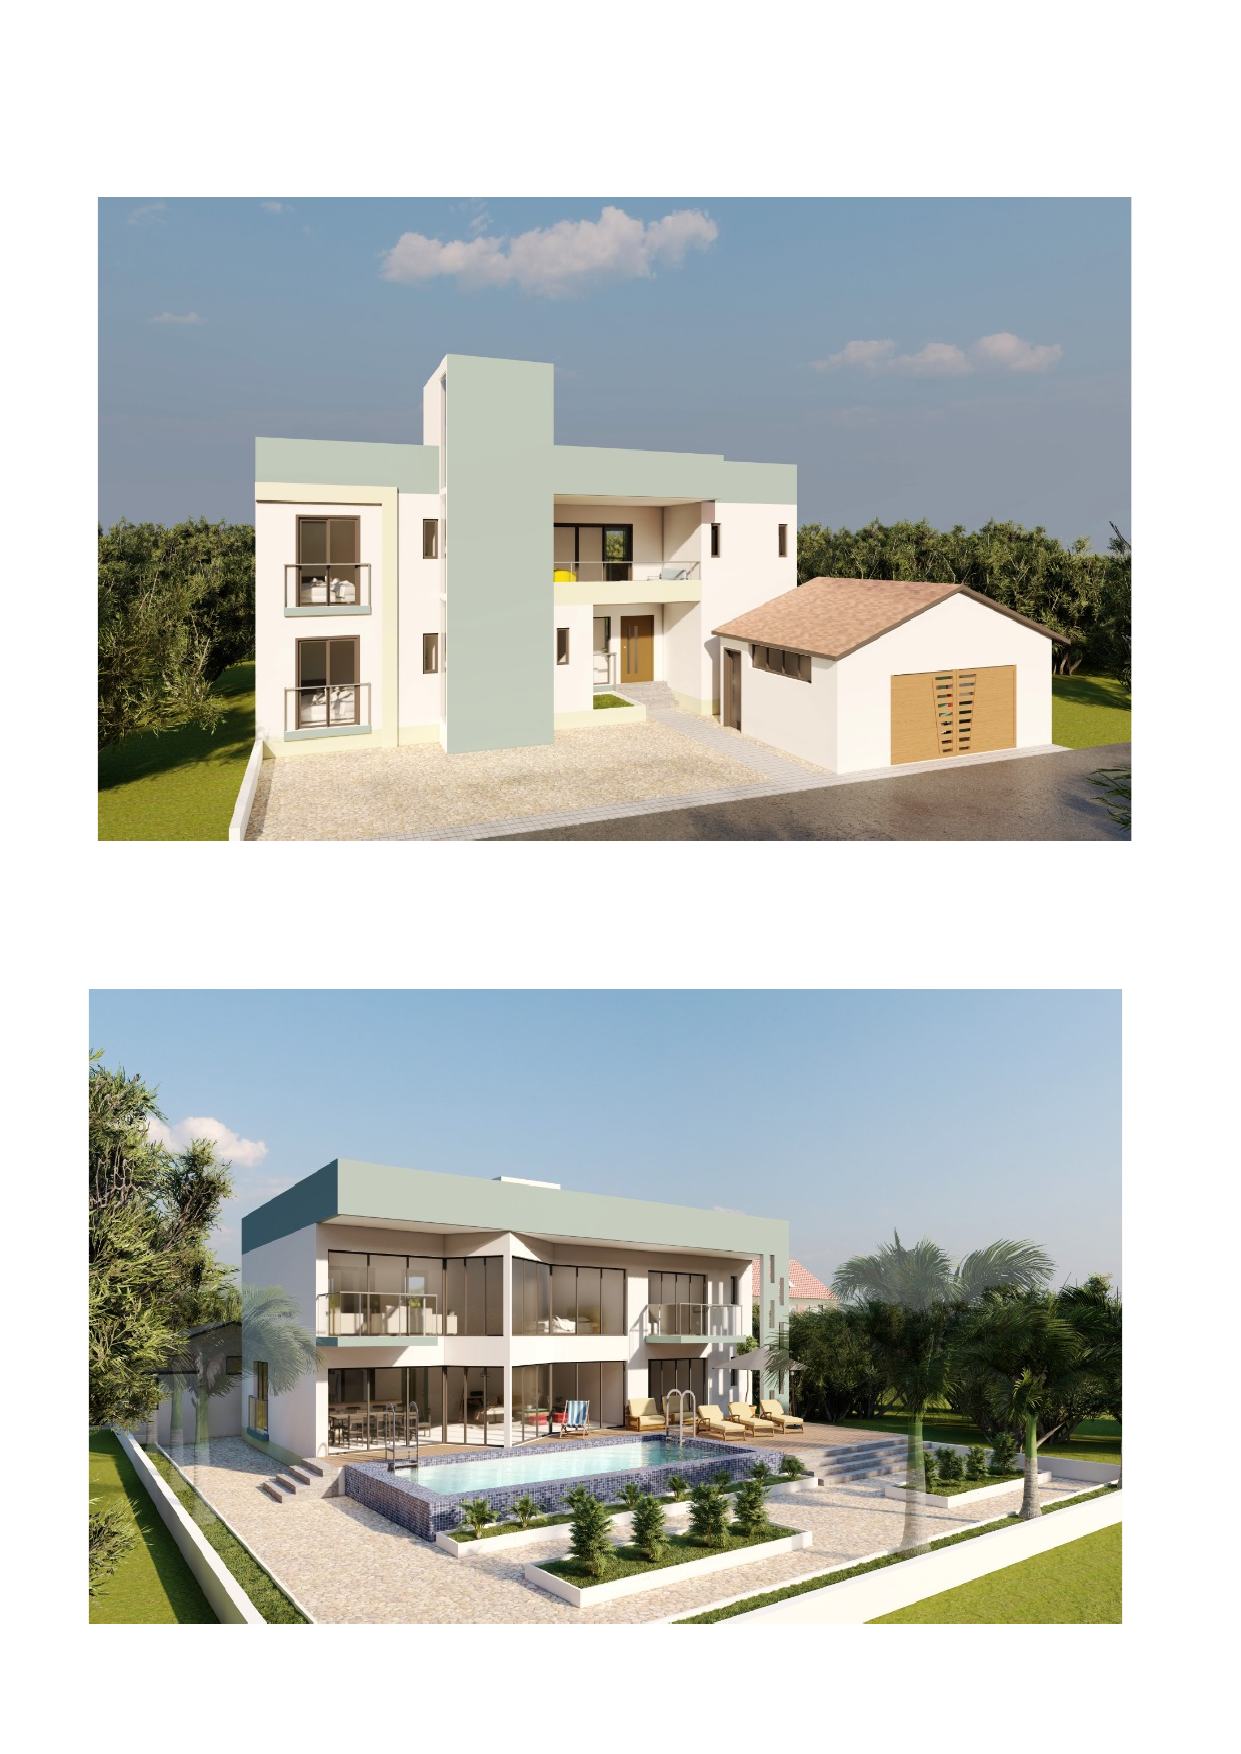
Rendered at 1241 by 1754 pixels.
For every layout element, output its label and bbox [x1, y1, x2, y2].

picture [88, 989, 1123, 1624]
picture [97, 197, 1132, 841]
